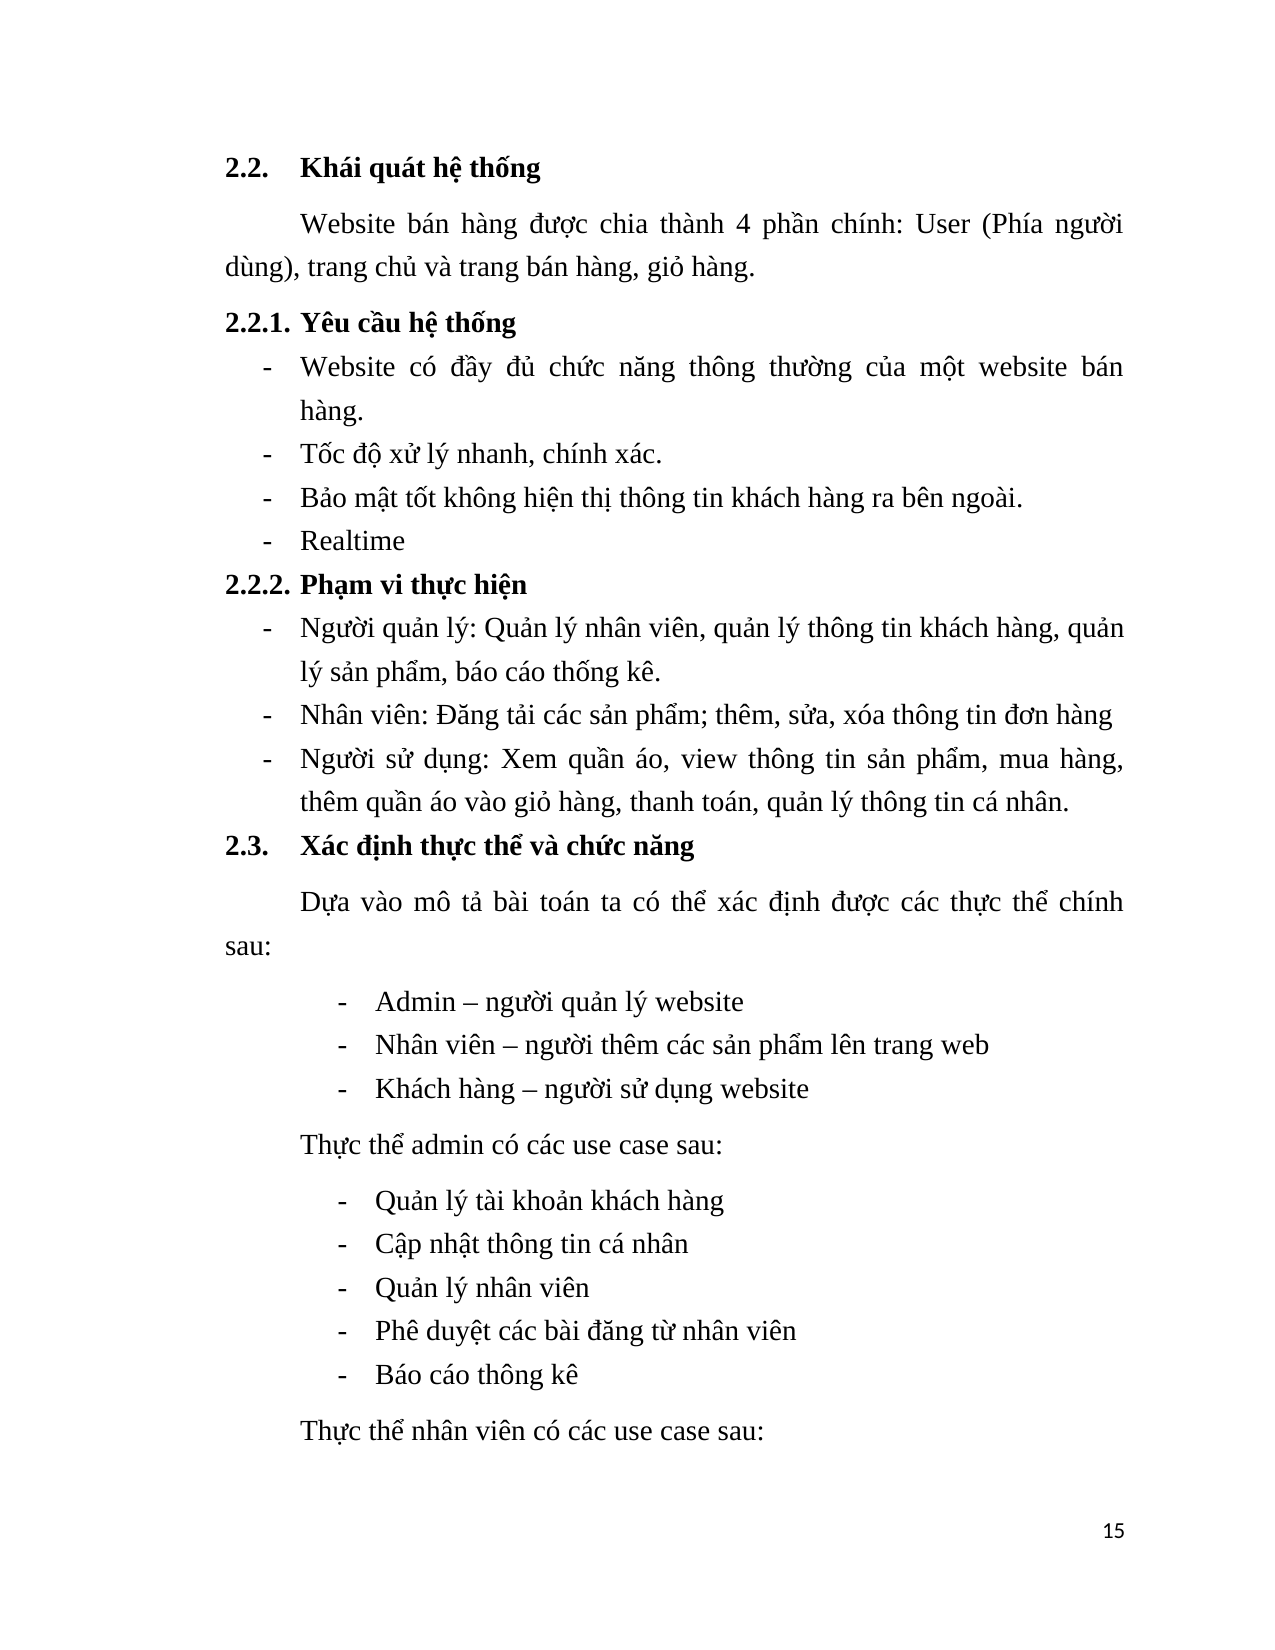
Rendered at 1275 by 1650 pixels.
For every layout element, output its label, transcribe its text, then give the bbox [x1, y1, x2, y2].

list Quản lý tài khoản khách hàng [337, 1183, 1125, 1216]
list Người quản lý: Quản lý nhân viên, quản lý thông tin khách hàng, quản lý sản phẩm, báo cáo thống kê. [262, 610, 1125, 687]
list Bảo mật tốt không hiện thị thông tin khách hàng ra bên ngoài. [262, 480, 1125, 513]
list Realtime [262, 523, 1125, 557]
list Nhân viên – người thêm các sản phẩm lên trang web [337, 1027, 1125, 1061]
text Thực thể nhân viên có các use case sau: [225, 1413, 1125, 1447]
list Cập nhật thông tin cá nhân [337, 1226, 1125, 1260]
list Yêu cầu hệ thống [225, 306, 1125, 339]
list Người sử dụng: Xem quần áo, view thông tin sản phẩm, mua hàng, thêm quần áo vào giỏ hàng, thanh toán, quản lý thông tin cá nhân. [262, 741, 1125, 818]
list Khách hàng – người sử dụng website [337, 1071, 1125, 1104]
list Nhân viên: Đăng tải các sản phẩm; thêm, sửa, xóa thông tin đơn hàng [262, 697, 1125, 731]
list Quản lý nhân viên [337, 1270, 1125, 1303]
list Xác định thực thể và chức năng [225, 828, 1125, 862]
text Thực thể admin có các use case sau: [225, 1127, 1125, 1160]
text Dựa vào mô tả bài toán ta có thể xác định được các thực thể chính sau: [225, 884, 1125, 961]
list Khái quát hệ thống [225, 150, 1125, 183]
text Website bán hàng được chia thành 4 phần chính: User (Phía người dùng), trang chủ và trang bán hàng, giỏ hàng. [225, 206, 1125, 283]
list Website có đầy đủ chức năng thông thường của một website bán hàng. [262, 349, 1125, 426]
list Admin – người quản lý website [337, 984, 1125, 1017]
list Phê duyệt các bài đăng từ nhân viên [337, 1313, 1125, 1347]
list Tốc độ xử lý nhanh, chính xác. [262, 436, 1125, 470]
list Phạm vi thực hiện [225, 567, 1125, 600]
list Báo cáo thông kê [337, 1357, 1125, 1391]
